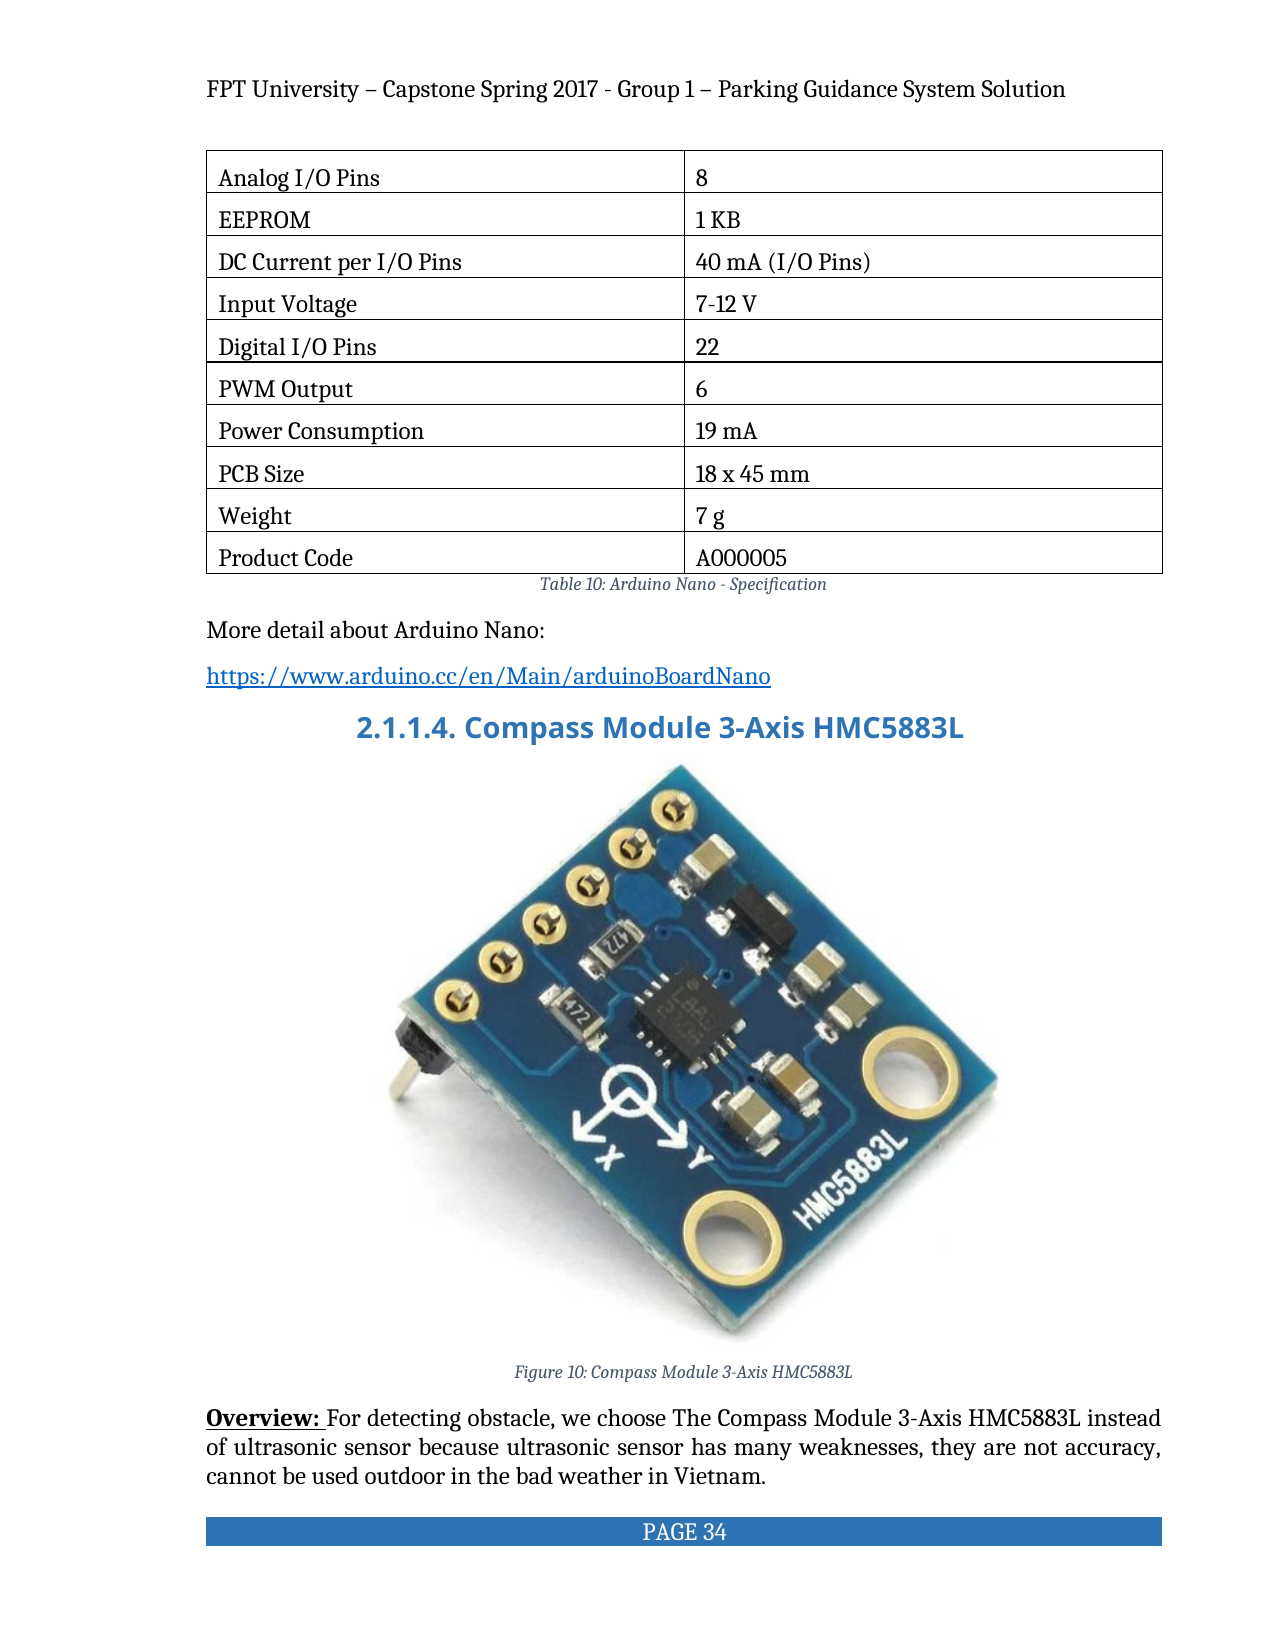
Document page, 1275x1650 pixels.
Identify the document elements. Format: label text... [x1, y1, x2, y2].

table_cell Digital I/O Pins [207, 320, 684, 361]
text https://www.arduino.cc/en/Main/arduinoBoardNano [206, 662, 1162, 691]
table_cell 40 mA (I/O Pins) [685, 236, 1162, 277]
table_cell 18 x 45 mm [685, 447, 1162, 488]
table_cell PWM Output [207, 363, 684, 404]
table_cell 8 [685, 151, 1162, 192]
text More detail about Arduino Nano: [206, 616, 1162, 645]
table_cell Analog I/O Pins [207, 151, 684, 192]
table_cell EEPROM [207, 193, 684, 234]
table_cell Input Voltage [207, 278, 684, 319]
table_cell 7 g [685, 489, 1162, 531]
table_cell Power Consumption [207, 405, 684, 446]
table_cell A000005 [685, 532, 1162, 573]
table_cell 7-12 V [685, 278, 1162, 319]
table_cell PCB Size [207, 447, 684, 488]
text Overview: For detecting obstacle, we choose The Compass Module 3-Axis HMC5883L instead of ultrasonic sensor because ultrasonic sensor has many weaknesses, they are not accuracy, cannot be used outdoor in the bad weather in Vietnam. [206, 1404, 1162, 1491]
table_cell 6 [685, 363, 1162, 404]
table_cell 1 KB [685, 193, 1162, 234]
table_cell DC Current per I/O Pins [207, 236, 684, 277]
table_cell 22 [685, 320, 1162, 361]
table_cell Weight [207, 489, 684, 531]
table_cell Product Code [207, 532, 684, 573]
table_cell 19 mA [685, 405, 1162, 446]
subtitle Compass Module 3-Axis HMC5883L [206, 707, 1162, 747]
picture [296, 759, 1072, 1346]
